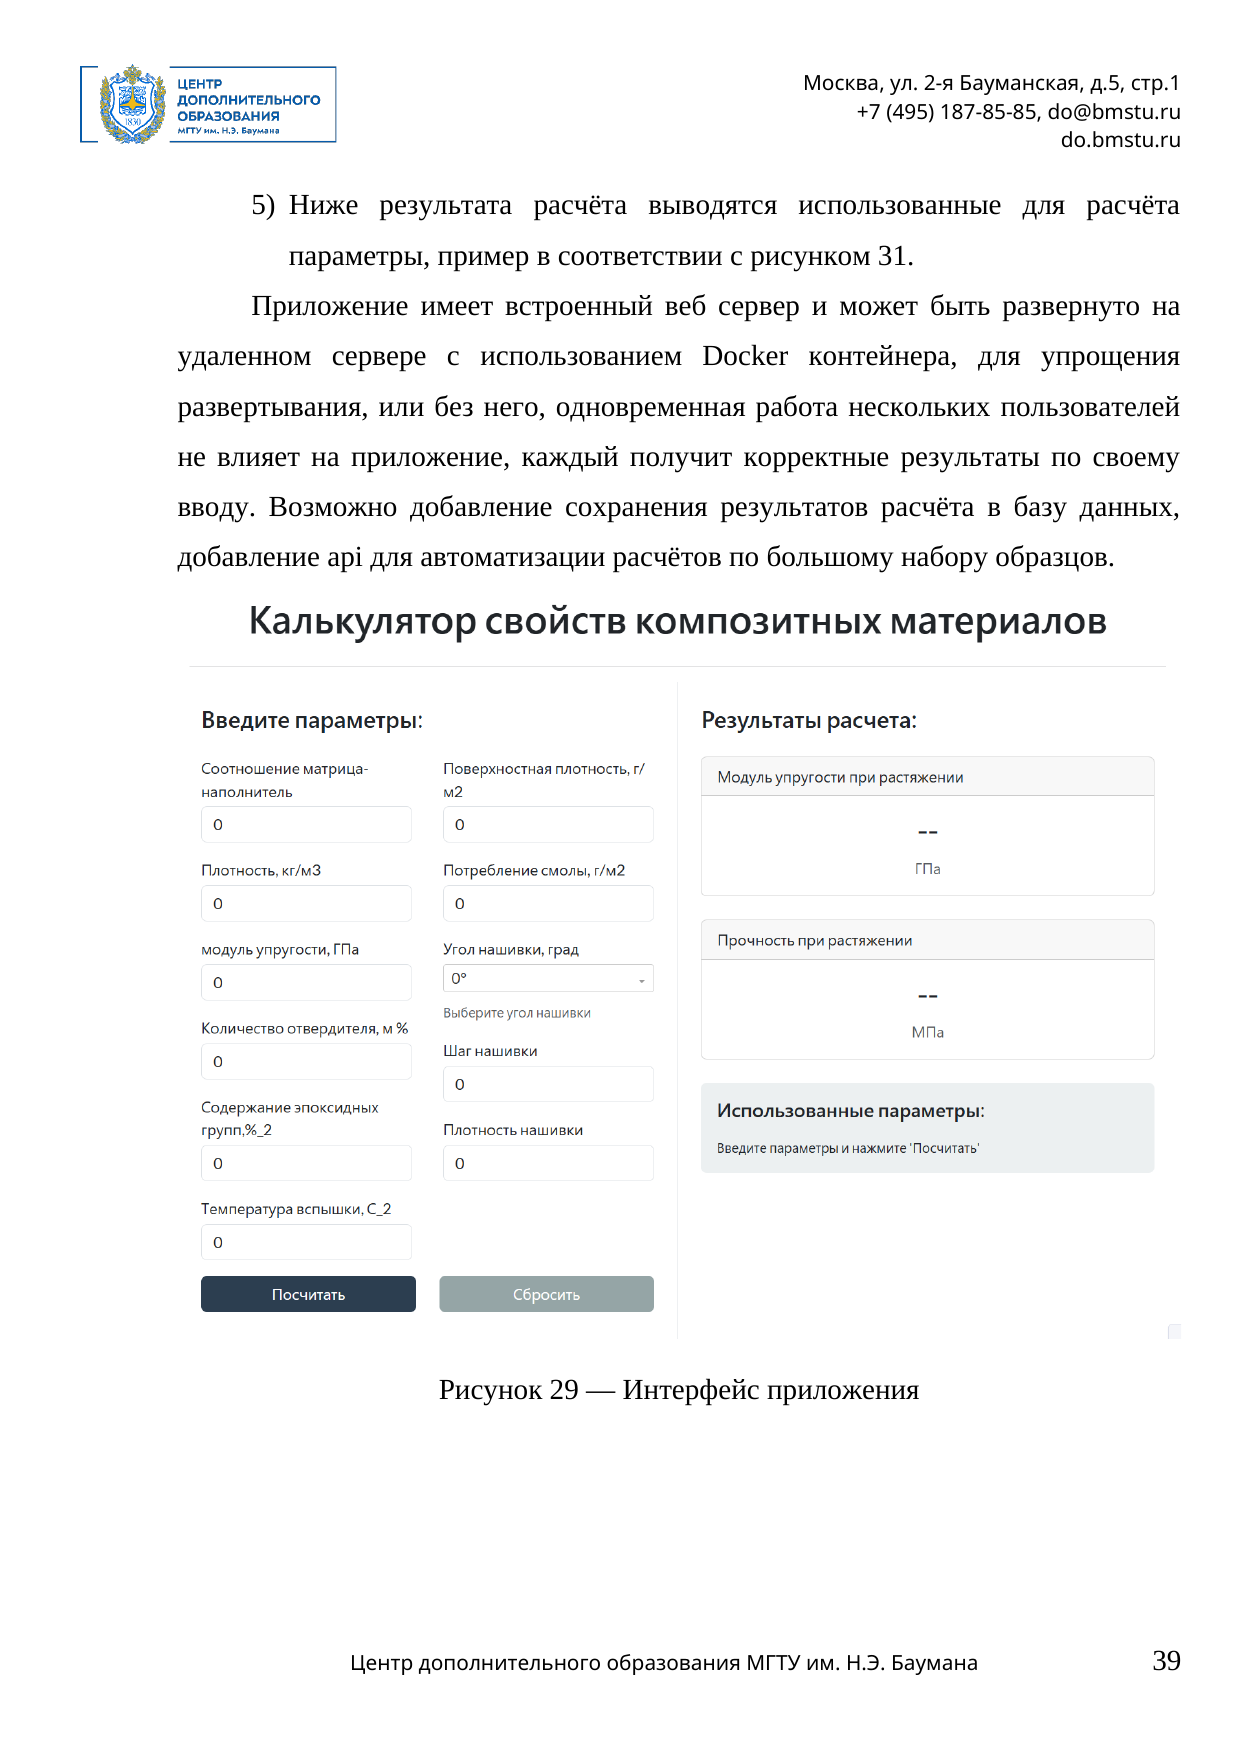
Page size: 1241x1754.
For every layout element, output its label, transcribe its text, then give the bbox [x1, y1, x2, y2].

picture [80, 64, 337, 144]
list Ниже результата расчёта выводятся использованные для расчёта параметры, пример в соответствии с рисунком 31. [251, 187, 1181, 271]
text Приложение имеет встроенный веб сервер и может быть развернуто на удаленном сервере с использованием Docker контейнера, для упрощения развертывания, или без него, одновременная работа нескольких пользователей не влияет на приложение, каждый получит корректные результаты по своему вводу. Возможно добавление сохранения результатов расчёта в базу данных, добавление api для автоматизации расчётов по большому набору образцов. [177, 288, 1181, 573]
text Рисунок 29 — Интерфейс приложения [177, 1339, 1181, 1406]
picture [177, 590, 1182, 1339]
